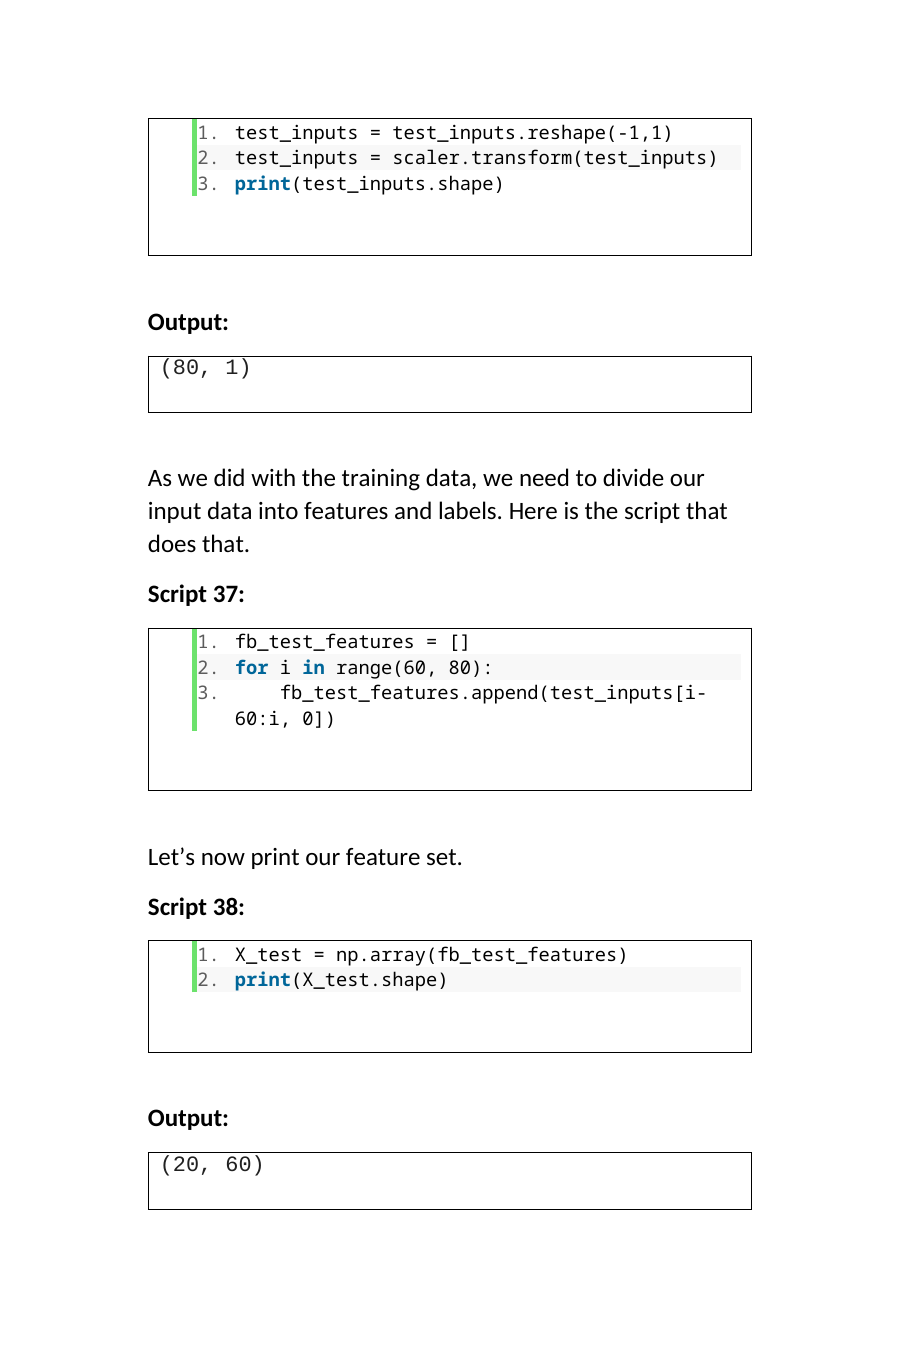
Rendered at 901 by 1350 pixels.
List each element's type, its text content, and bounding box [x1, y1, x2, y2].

text Script 38: [148, 891, 752, 921]
text As we did with the training data, we need to divide our input data into features and labels. Here is the script that does that. [148, 463, 752, 559]
table_header fb_test_features = [] for i in range(60, 80): fb_test_features.append(test_inputs[i-60:i, 0]) [149, 629, 751, 790]
text Output: [148, 306, 752, 337]
table_header test_inputs = test_inputs.reshape(-1,1) test_inputs = scaler.transform(test_inputs) print(test_inputs.shape) [149, 119, 751, 255]
text Let’s now print our feature set. [148, 841, 752, 872]
table_header (80, 1) [149, 357, 751, 412]
table_header X_test = np.array(fb_test_features) print(X_test.shape) [149, 941, 751, 1052]
text Output: [148, 1103, 752, 1133]
text Script 37: [148, 578, 752, 608]
table_header (20, 60) [149, 1153, 751, 1208]
